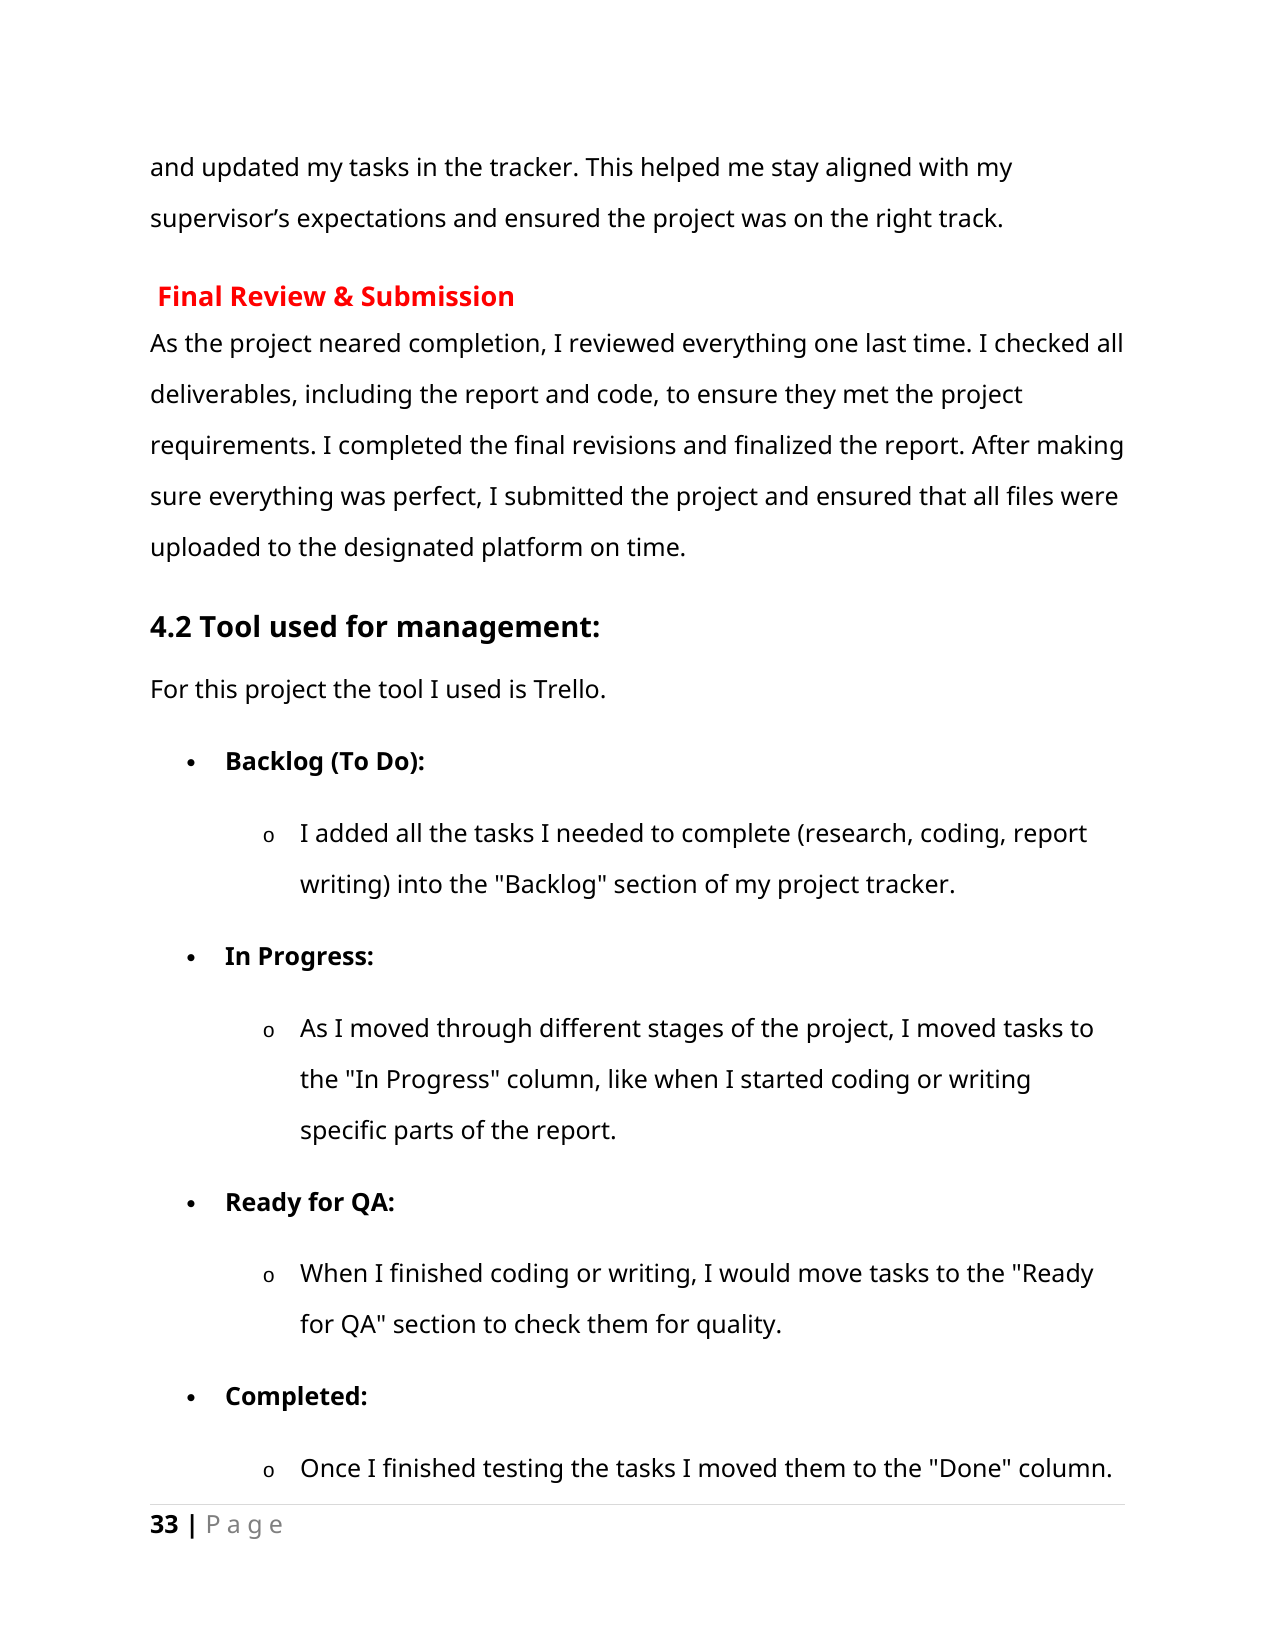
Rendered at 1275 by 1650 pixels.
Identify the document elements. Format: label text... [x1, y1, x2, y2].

text As the project neared completion, I reviewed everything one last time. I checked all deliverables, including the report and code, to ensure they met the project requirements. I completed the final revisions and finalized the report. After making sure everything was perfect, I submitted the project and ensured that all files were uploaded to the designated platform on time. [150, 326, 1125, 564]
list I added all the tasks I needed to complete (research, coding, report writing) into the "Backlog" section of my project tracker. [262, 815, 1125, 901]
list In Progress: [187, 938, 1125, 972]
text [150, 150, 1125, 235]
list As I moved through different stages of the project, I moved tasks to the "In Progress" column, like when I started coding or writing specific parts of the report. [262, 1010, 1125, 1146]
subtitle Final Review & Submission [150, 277, 1125, 314]
text For this project the tool I used is Trello. [150, 672, 1125, 706]
list Ready for QA: [187, 1184, 1125, 1218]
list Once I finished testing the tasks I moved them to the "Done" column. [262, 1451, 1125, 1485]
list When I finished coding or writing, I would move tasks to the "Ready for QA" section to check them for quality. [262, 1256, 1125, 1341]
list Backlog (To Do): [187, 743, 1125, 778]
list Completed: [187, 1379, 1125, 1413]
subtitle 4.2 Tool used for management: [150, 606, 1125, 646]
